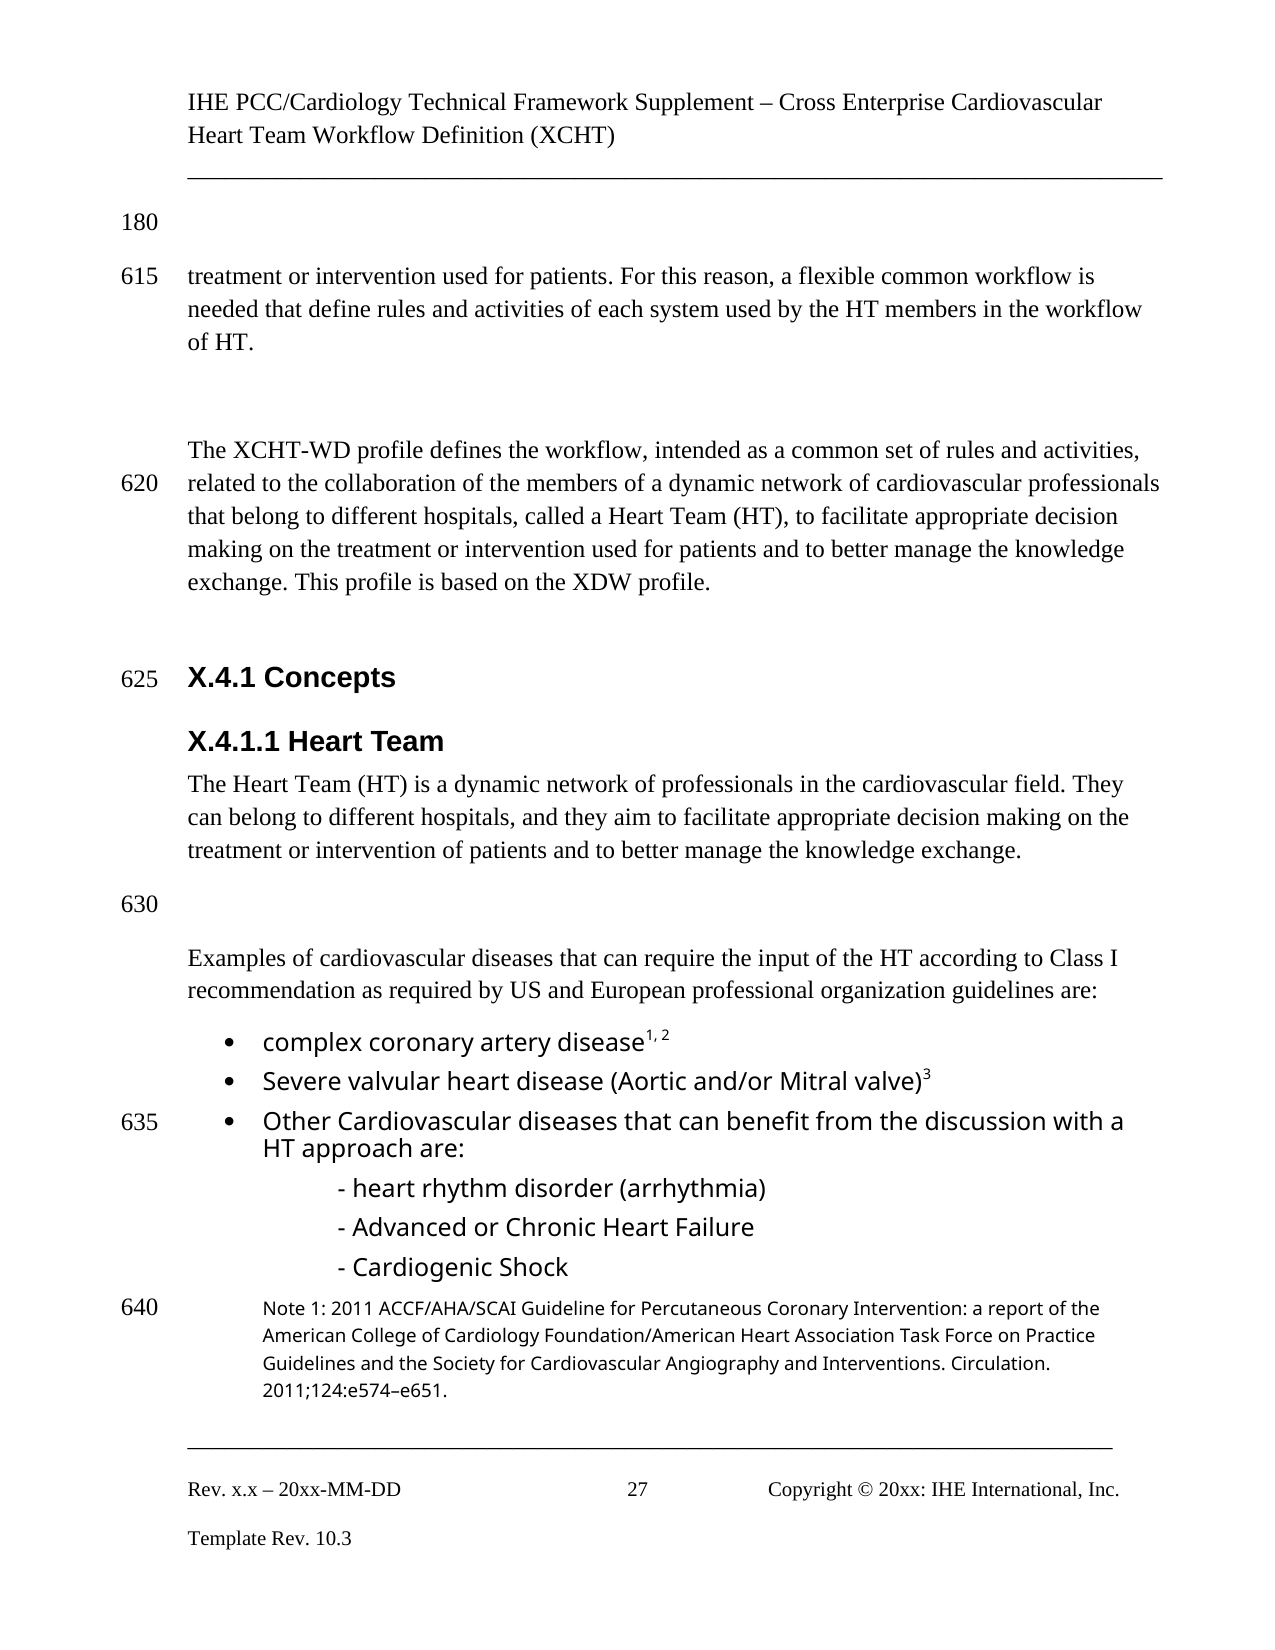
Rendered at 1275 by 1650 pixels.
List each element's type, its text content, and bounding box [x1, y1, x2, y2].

text Note 1: 2011 ACCF/AHA/SCAI Guideline for Percutaneous Coronary Intervention: a report of the American College of Cardiology Foundation/American Heart Association Task Force on Practice Guidelines and the Society for Cardiovascular Angiography and Interventions. Circulation. 2011;124:e574–e651. [262, 1294, 1162, 1402]
text - heart rhythm disorder (arrhythmia) [337, 1175, 1162, 1202]
text The Heart Team (HT) is a dynamic network of professionals in the cardiovascular field. They can belong to different hospitals, and they aim to facilitate appropriate decision making on the treatment or intervention of patients and to better manage the knowledge exchange. [187, 769, 1162, 864]
text - Cardiogenic Shock [337, 1254, 1162, 1282]
text X.4.1 Concepts [187, 661, 1162, 694]
list Severe valvular heart disease (Aortic and/or Mitral valve)3 [225, 1069, 1162, 1096]
text Examples of cardiovascular diseases that can require the input of the HT according to Class I recommendation as required by US and European professional organization guidelines are: [187, 943, 1162, 1004]
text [187, 261, 1162, 356]
list complex coronary artery disease1, 2 [225, 1029, 1162, 1057]
list Other Cardiovascular diseases that can benefit from the discussion with a HT approach are: [225, 1109, 1162, 1163]
subtitle X.4.1.1 Heart Team [187, 724, 1162, 758]
text The XCHT-WD profile defines the workflow, intended as a common set of rules and activities, related to the collaboration of the members of a dynamic network of cardiovascular professionals that belong to different hospitals, called a Heart Team (HT), to facilitate appropriate decision making on the treatment or intervention used for patients and to better manage the knowledge exchange. This profile is based on the XDW profile. [187, 435, 1162, 596]
text - Advanced or Chronic Heart Failure [337, 1215, 1162, 1242]
